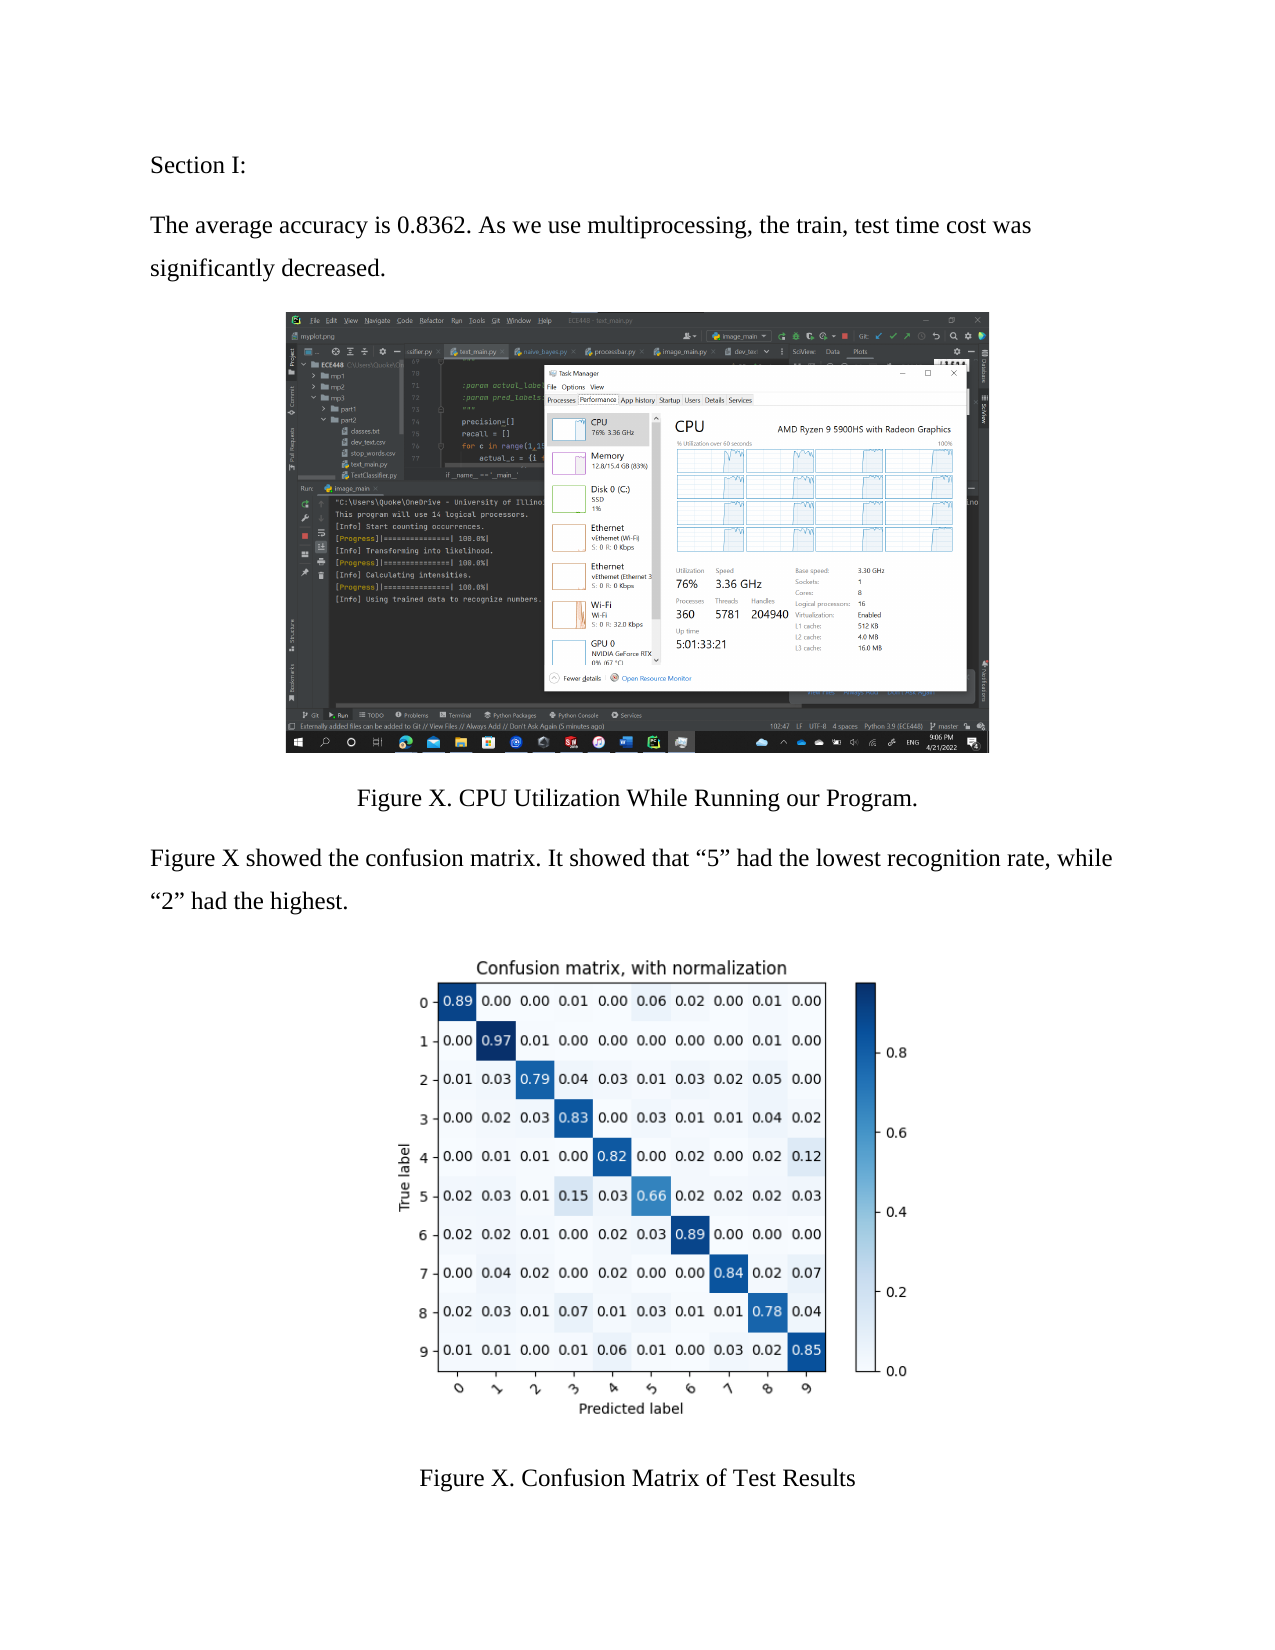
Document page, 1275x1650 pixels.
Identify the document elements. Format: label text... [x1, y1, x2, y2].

text Figure X. CPU Utilization While Running our Program. [150, 783, 1125, 812]
text Figure X showed the confusion matrix. It showed that “5” had the lowest recognition rate, while “2” had the highest. [150, 843, 1125, 915]
text Figure X. Confusion Matrix of Test Results [150, 1463, 1125, 1491]
picture [313, 945, 962, 1432]
text The average accuracy is 0.8362. As we use multiprocessing, the train, test time cost was significantly decreased. [150, 210, 1125, 282]
text Section I: [150, 150, 1125, 179]
picture [285, 312, 990, 753]
